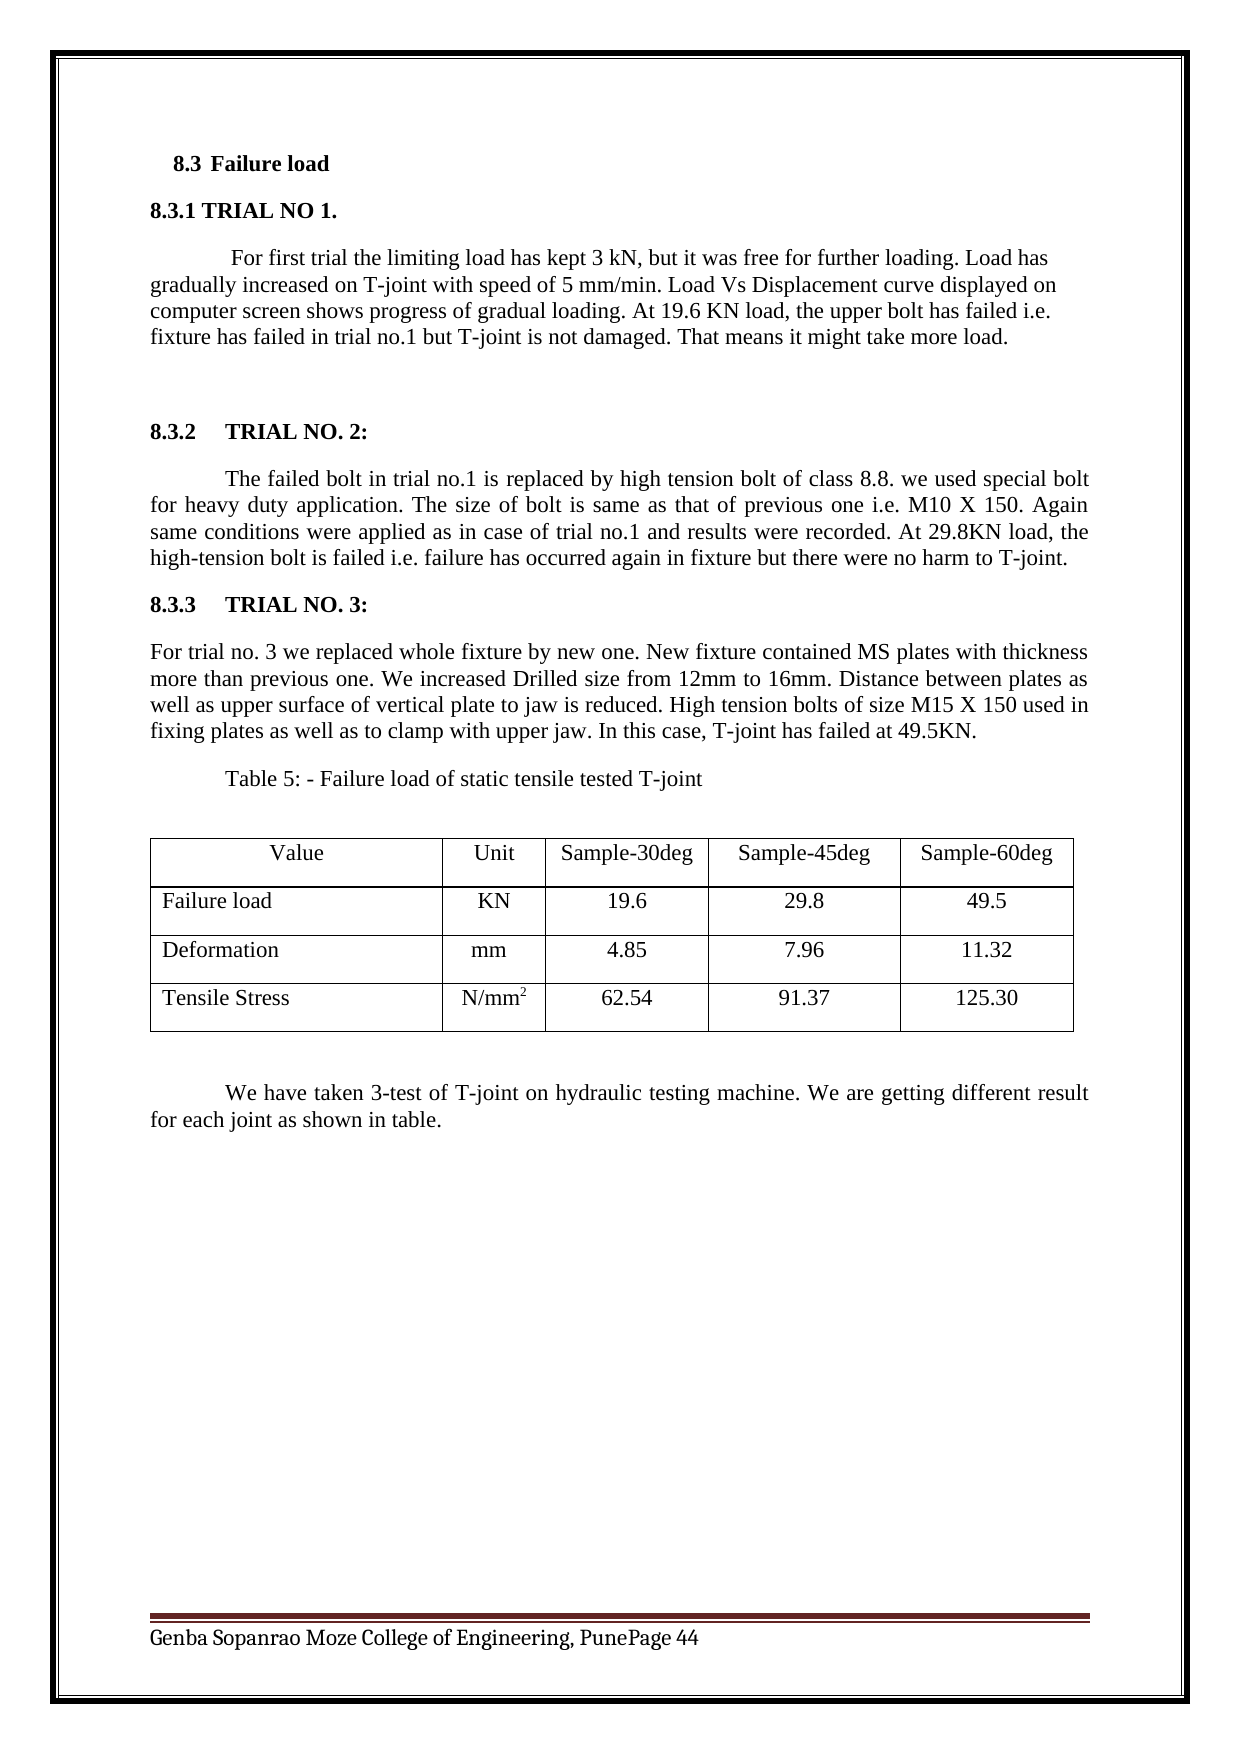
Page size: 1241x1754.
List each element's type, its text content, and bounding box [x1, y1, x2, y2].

table_header Sample-30deg [546, 839, 708, 886]
table_cell N/mm2 [443, 984, 545, 1031]
table_cell 4.85 [546, 936, 708, 983]
list Failure load [173, 150, 1090, 176]
text Table 5: - Failure load of static tensile tested T-joint [150, 765, 1090, 791]
list TRIAL NO. 3: [150, 591, 1090, 618]
table_cell 7.96 [709, 936, 900, 983]
table_cell 49.5 [901, 888, 1073, 935]
table_cell mm [443, 936, 545, 983]
text For first trial the limiting load has kept 3 kN, but it was free for further loading. Load has gradually increased on T-joint with speed of 5 mm/min. Load Vs Displacement curve displayed on computer screen shows progress of gradual loading. At 19.6 KN load, the upper bolt has failed i.e. fixture has failed in trial no.1 but T-joint is not damaged. That means it might take more load. [150, 244, 1090, 350]
text 8.3.1 TRIAL NO 1. [150, 197, 1090, 223]
table_cell 91.37 [709, 984, 900, 1031]
table_cell 11.32 [901, 936, 1073, 983]
table_header Unit [443, 839, 545, 886]
table_cell 125.30 [901, 984, 1073, 1031]
text The failed bolt in trial no.1 is replaced by high tension bolt of class 8.8. we used special bolt for heavy duty application. The size of bolt is same as that of previous one i.e. M10 X 150. Again same conditions were applied as in case of trial no.1 and results were recorded. At 29.8KN load, the high-tension bolt is failed i.e. failure has occurred again in fixture but there were no harm to T-joint. [150, 465, 1090, 570]
table_cell Deformation [151, 936, 442, 983]
table_cell Failure load [151, 888, 442, 935]
table_cell 19.6 [546, 888, 708, 935]
list TRIAL NO. 2: [150, 418, 1090, 444]
table_cell Tensile Stress [151, 984, 442, 1031]
table_cell 62.54 [546, 984, 708, 1031]
table_cell KN [443, 888, 545, 935]
text We have taken 3-test of T-joint on hydraulic testing machine. We are getting different result for each joint as shown in table. [150, 1079, 1090, 1132]
table_header Value [151, 839, 442, 886]
table_header Sample-45deg [709, 839, 900, 886]
table_cell 29.8 [709, 888, 900, 935]
text For trial no. 3 we replaced whole fixture by new one. New fixture contained MS plates with thickness more than previous one. We increased Drilled size from 12mm to 16mm. Distance between plates as well as upper surface of vertical plate to jaw is reduced. High tension bolts of size M15 X 150 used in fixing plates as well as to clamp with upper jaw. In this case, T-joint has failed at 49.5KN. [150, 638, 1090, 744]
table_header Sample-60deg [901, 839, 1073, 886]
